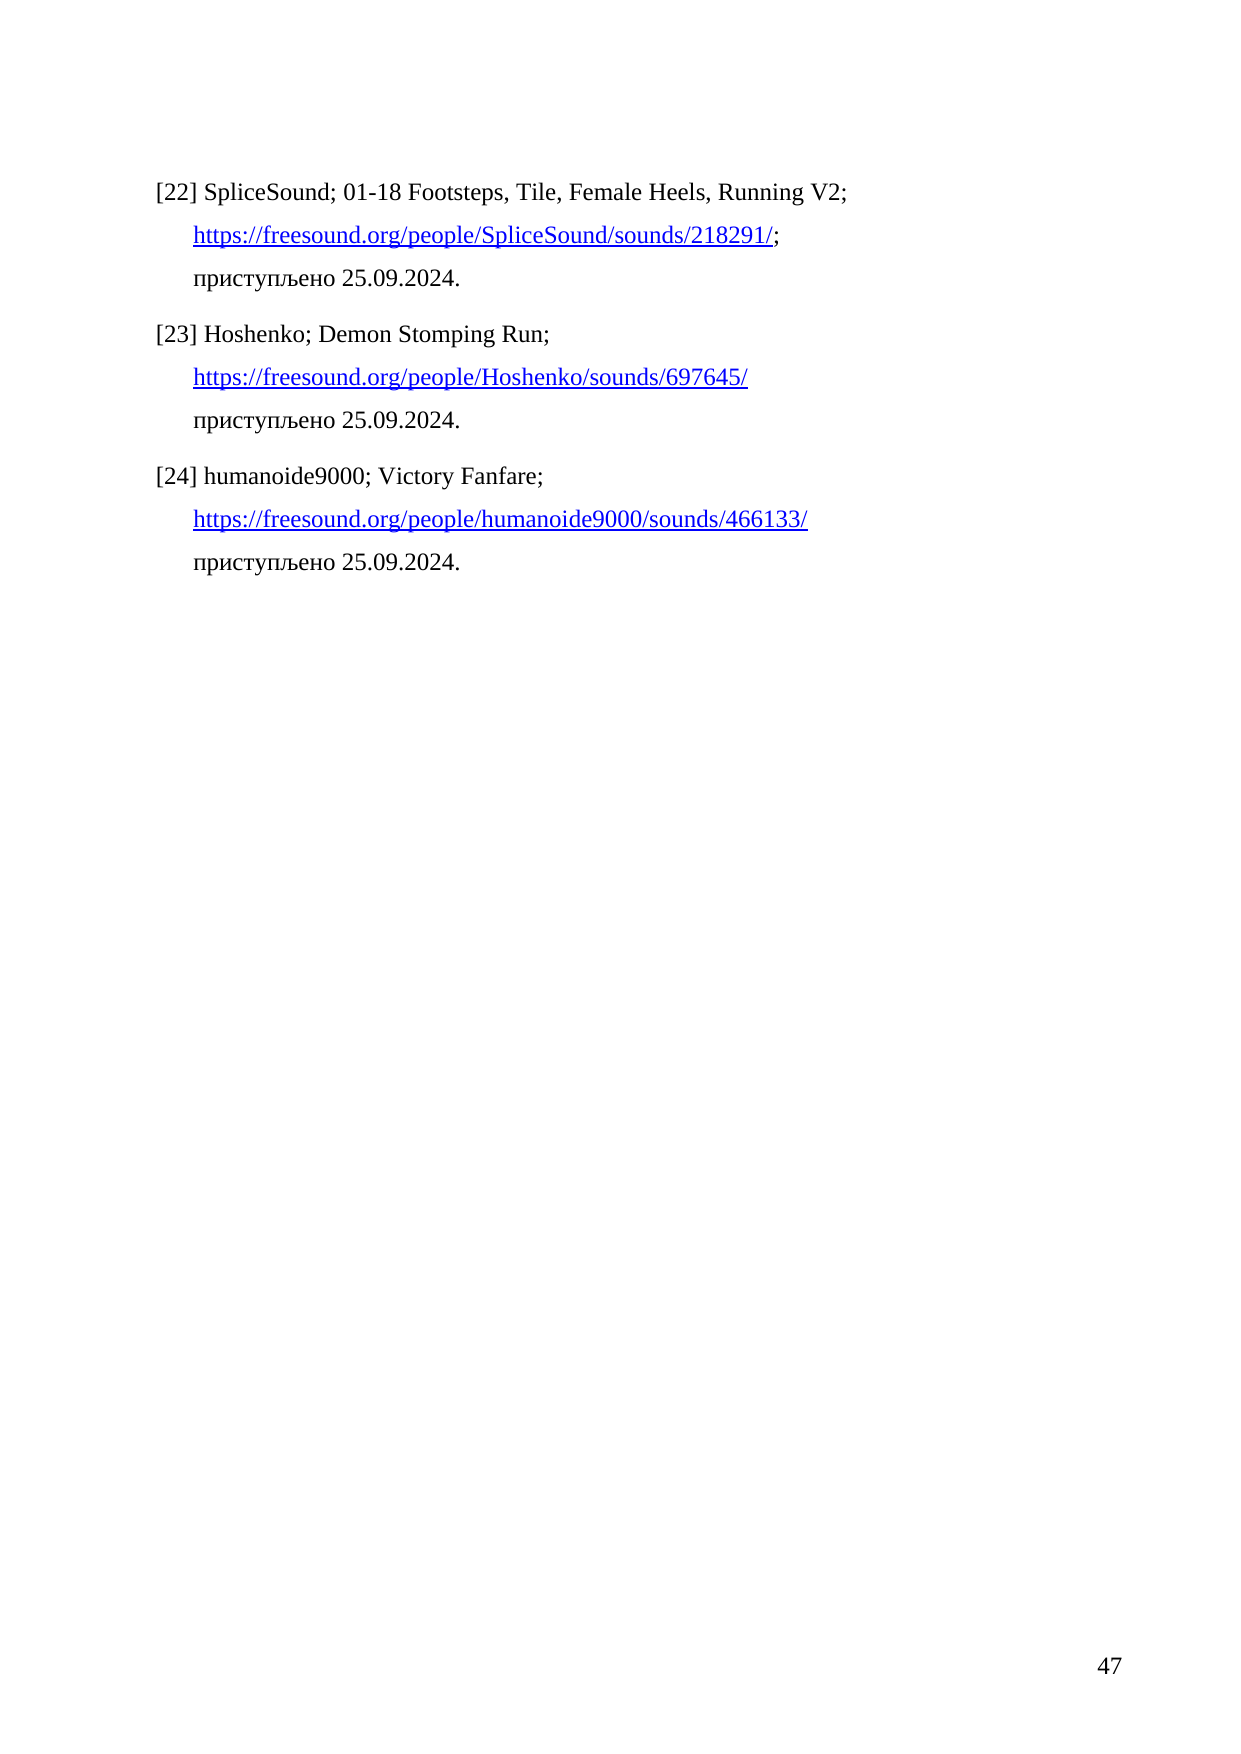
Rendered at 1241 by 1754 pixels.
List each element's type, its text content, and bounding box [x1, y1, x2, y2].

list humanoide9000; Victory Fanfare; https://freesound.org/people/humanoide9000/sounds/466133/ приступљено 25.09.2024. [156, 461, 1122, 576]
list SpliceSound; 01-18 Footsteps, Tile, Female Heels, Running V2; https://freesound.org/people/SpliceSound/sounds/218291/; приступљено 25.09.2024. [156, 177, 1122, 292]
list Hoshenko; Demon Stomping Run; https://freesound.org/people/Hoshenko/sounds/697645/ приступљено 25.09.2024. [156, 319, 1122, 434]
